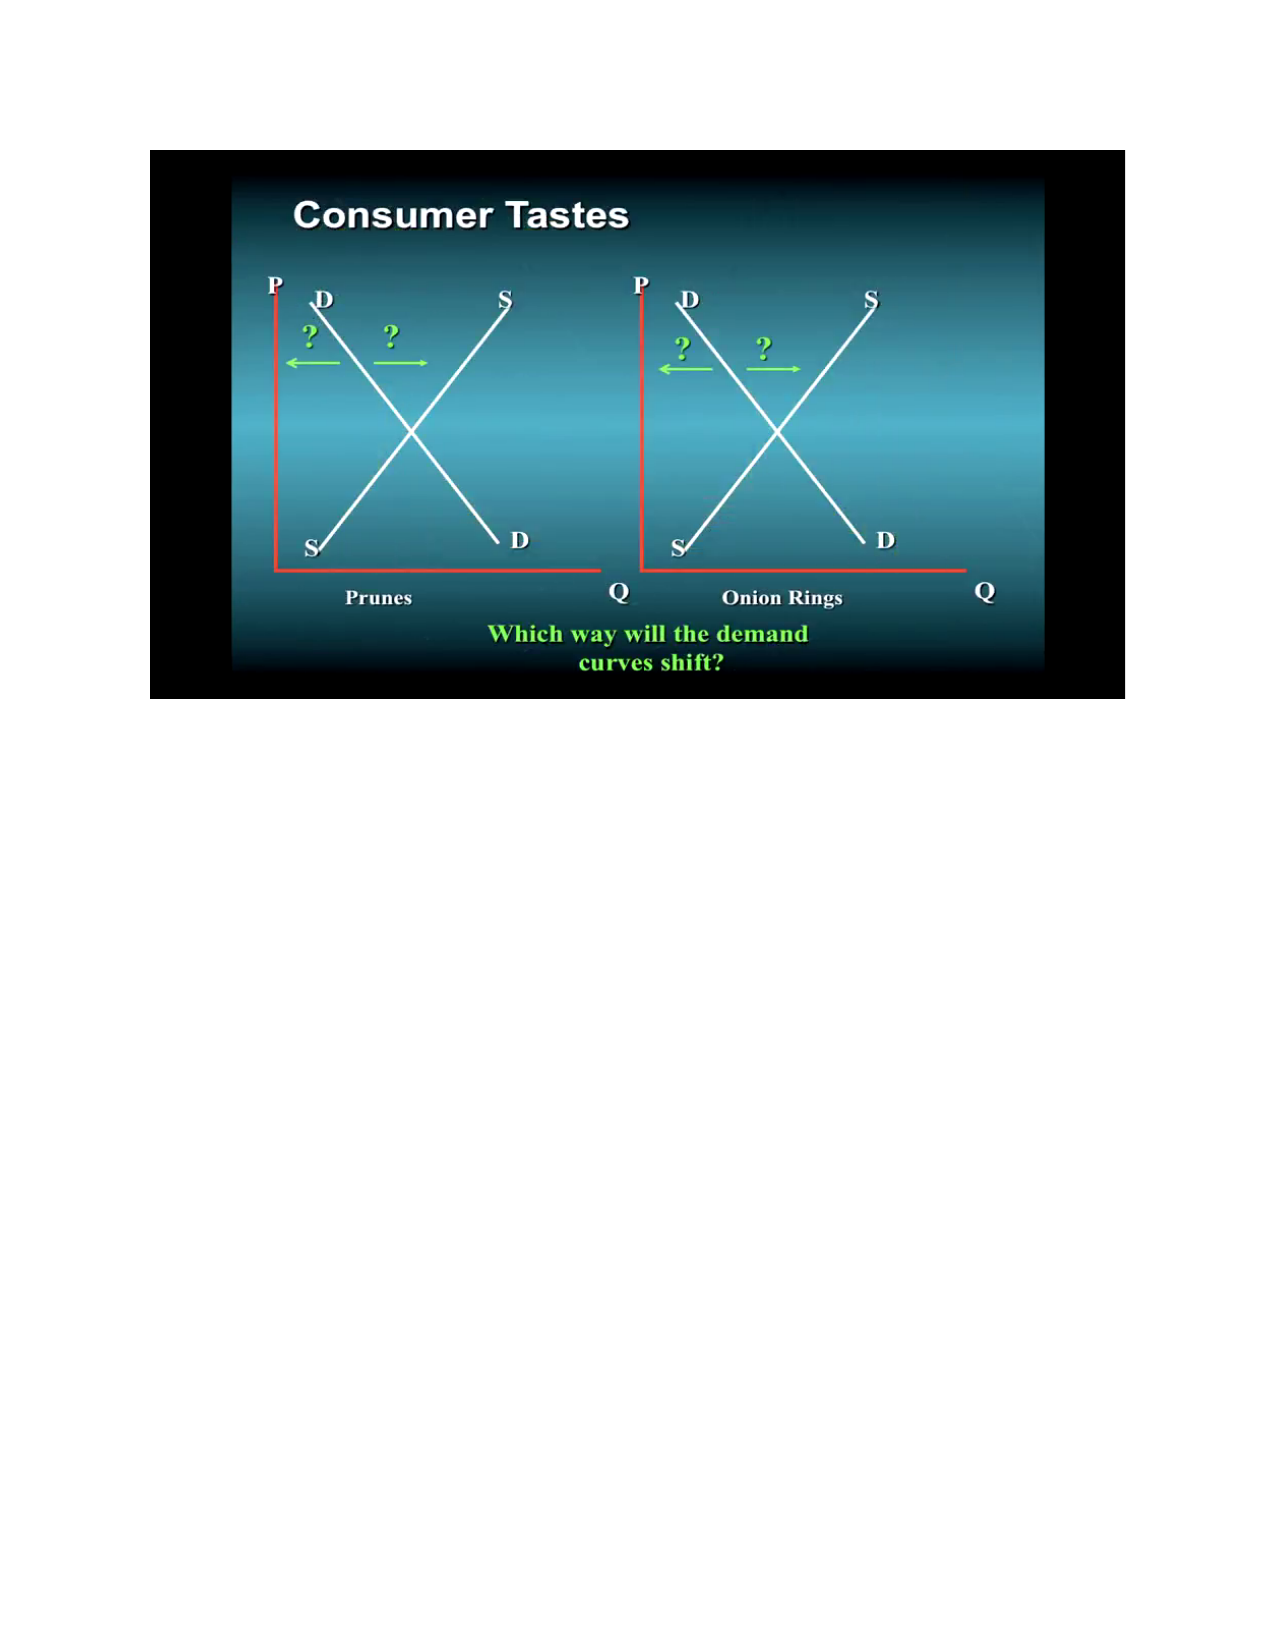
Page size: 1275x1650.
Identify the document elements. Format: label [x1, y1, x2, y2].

picture [150, 150, 1125, 699]
